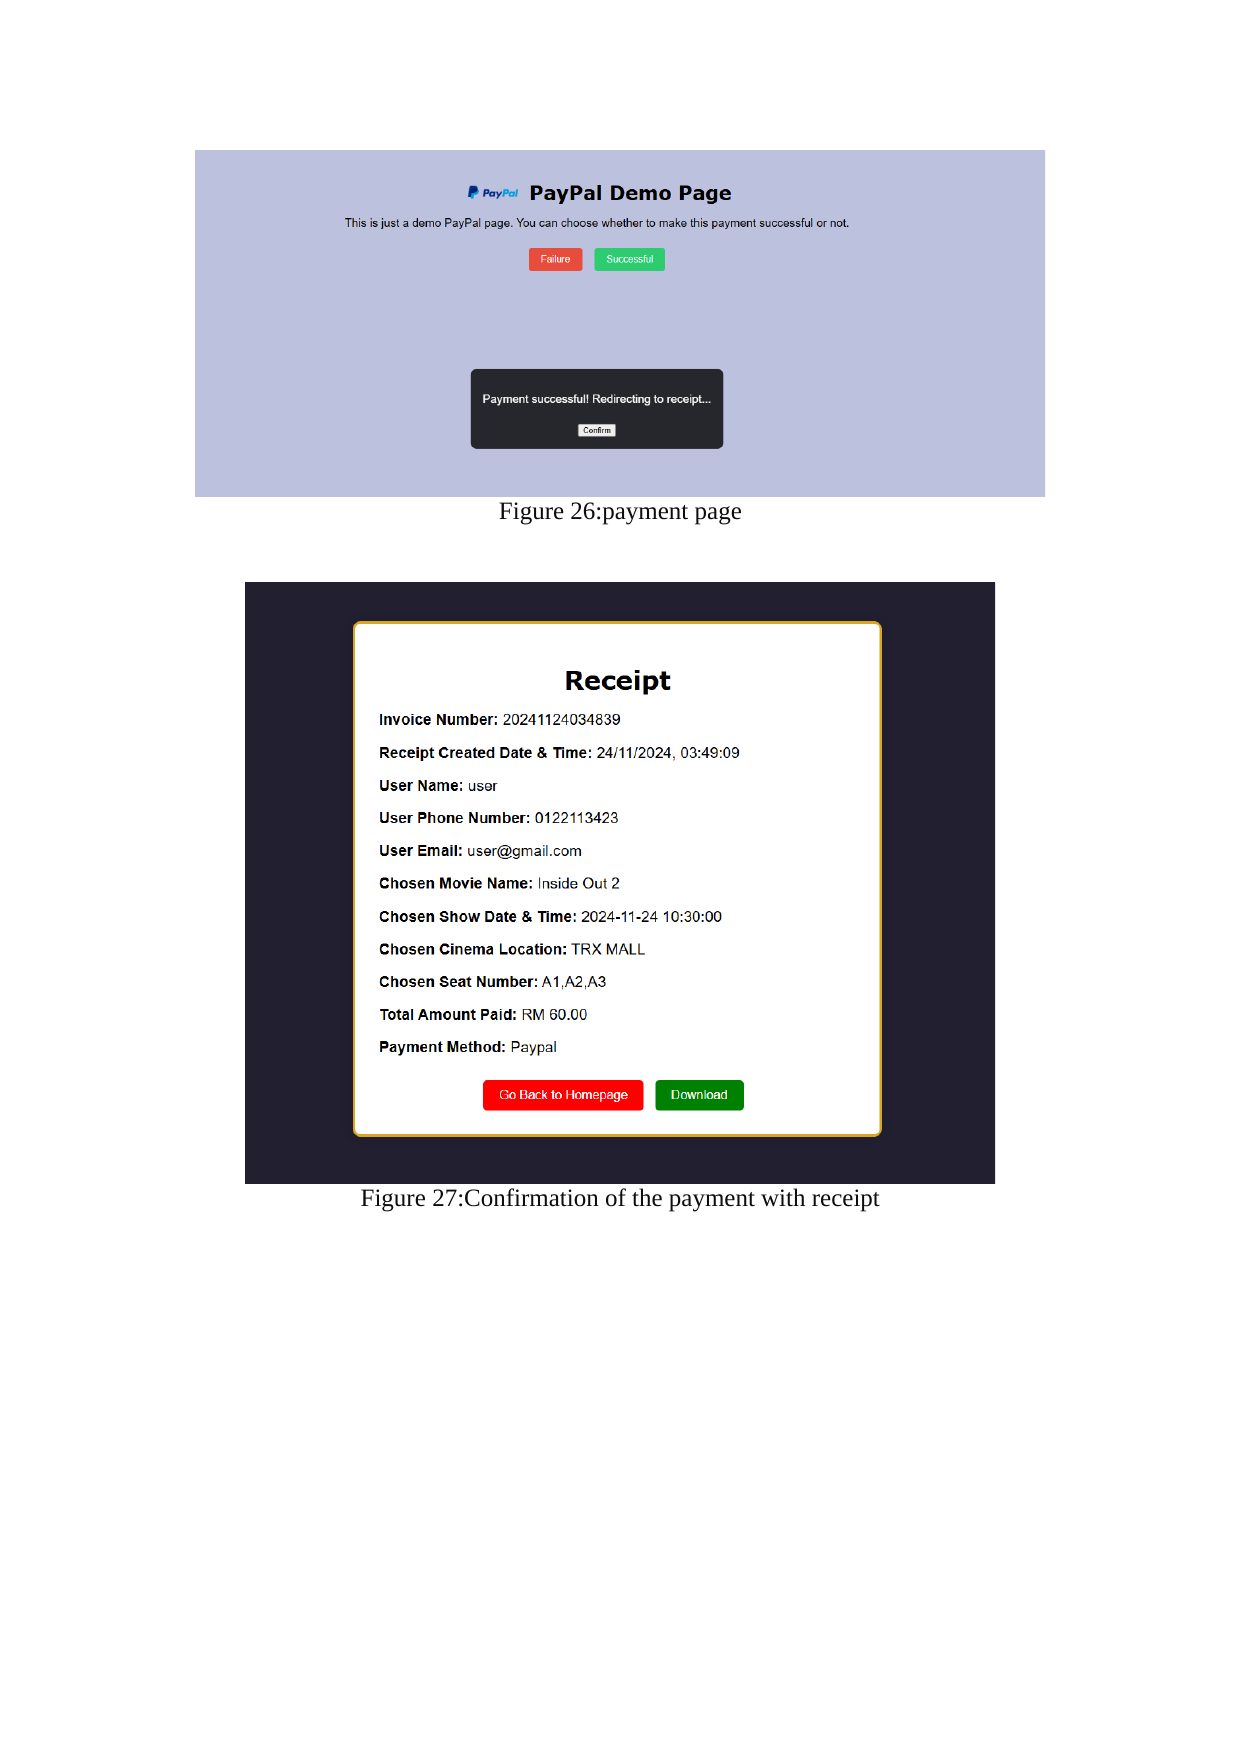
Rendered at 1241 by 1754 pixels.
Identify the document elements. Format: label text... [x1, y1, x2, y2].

picture [195, 150, 1046, 497]
picture [245, 582, 995, 1184]
